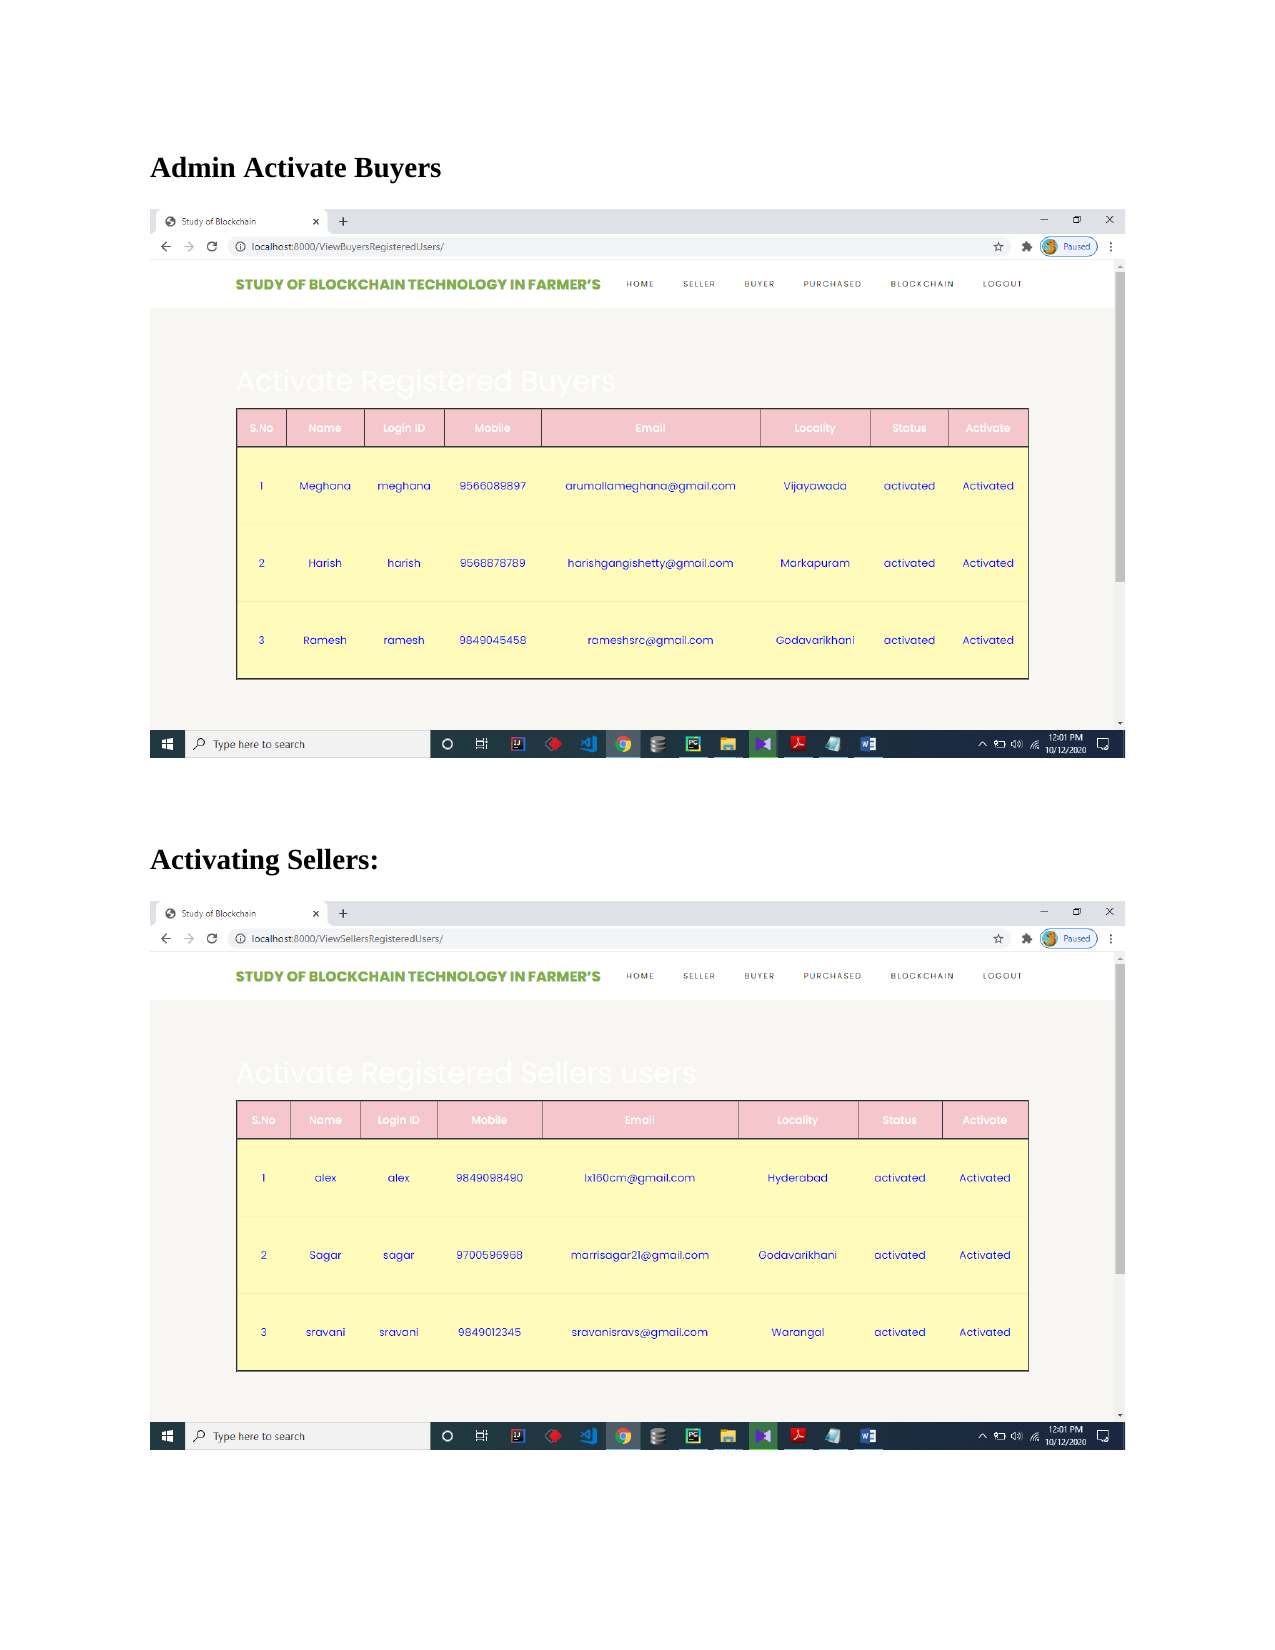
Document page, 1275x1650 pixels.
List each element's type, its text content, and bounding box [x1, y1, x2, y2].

picture [150, 901, 1125, 1450]
text Activating Sellers: [150, 842, 1125, 875]
text Admin Activate Buyers [150, 150, 1125, 183]
picture [150, 209, 1125, 758]
